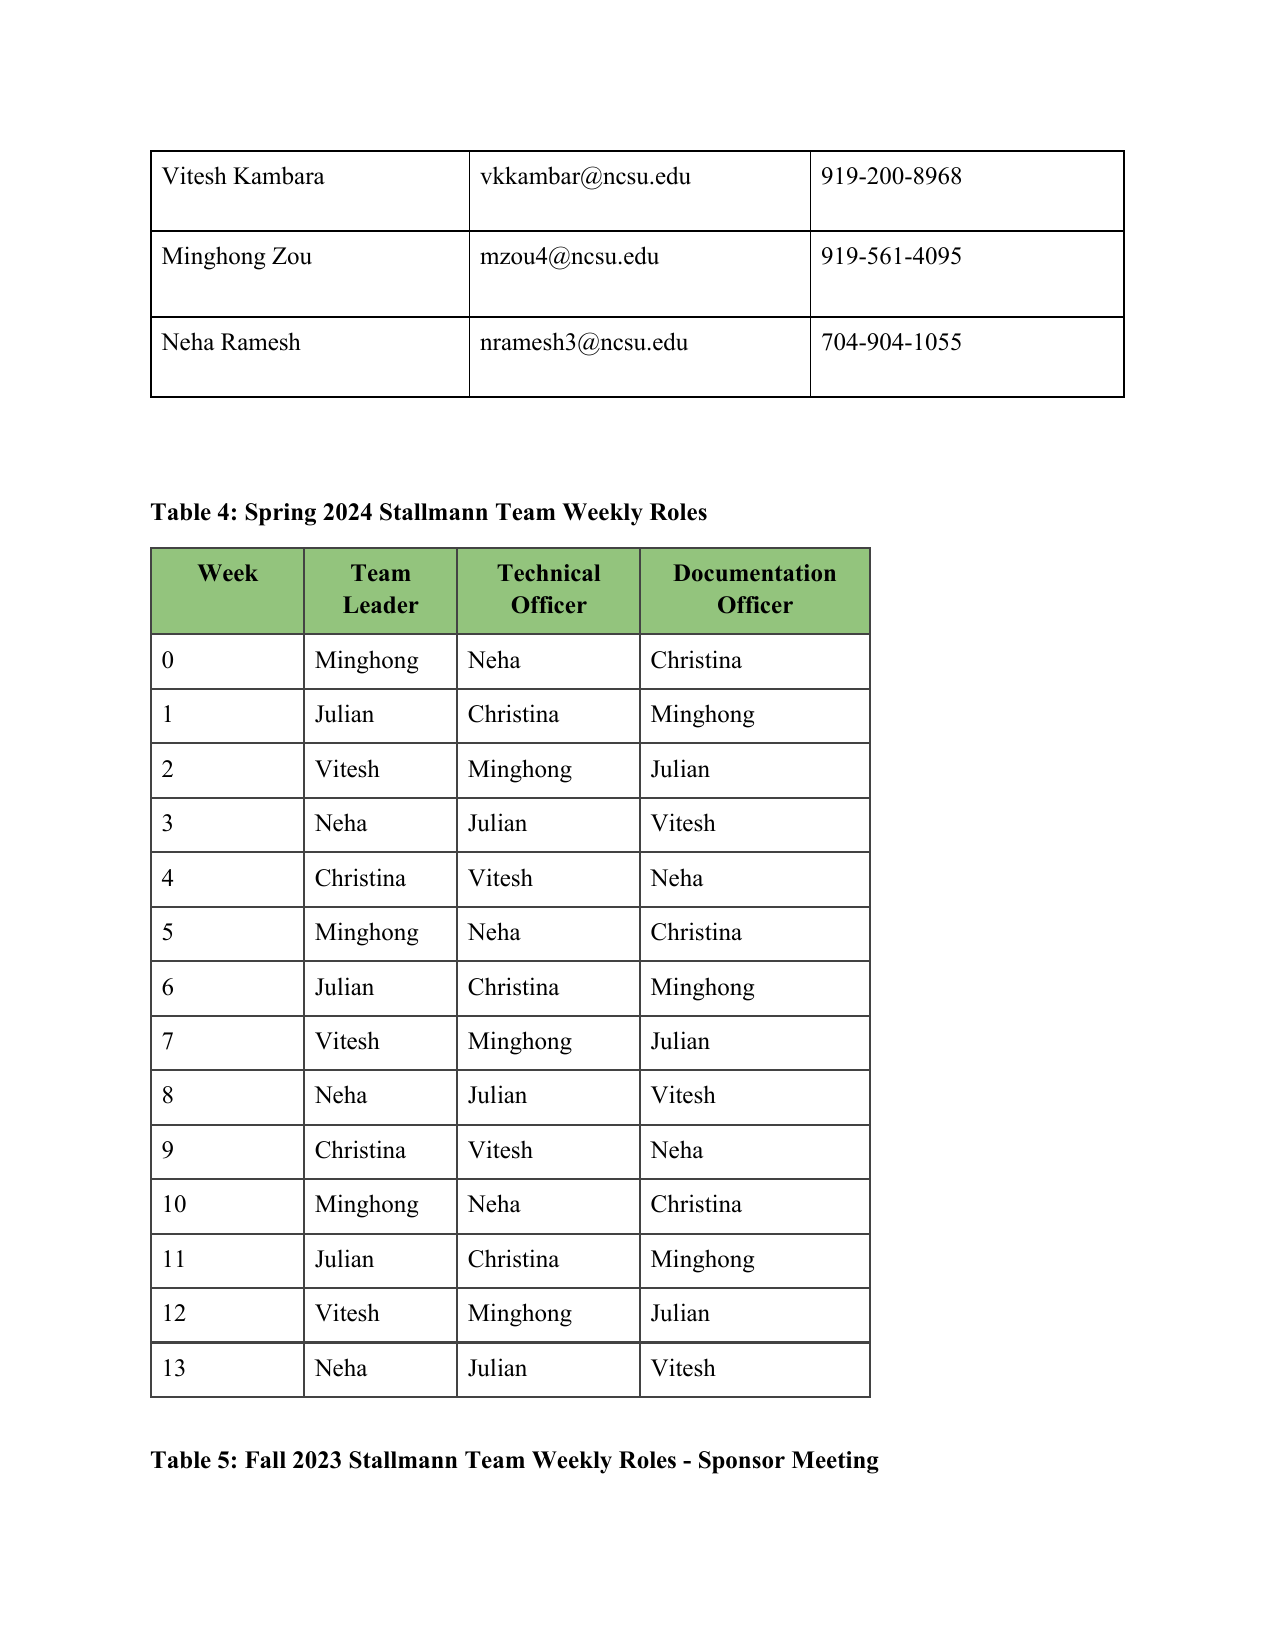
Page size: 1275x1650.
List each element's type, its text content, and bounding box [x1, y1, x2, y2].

table_cell Minghong [305, 635, 456, 688]
table_cell Christina [641, 908, 869, 960]
table_cell Minghong [641, 962, 869, 1014]
table_cell Minghong [305, 1180, 456, 1232]
table_cell 2 [152, 744, 303, 797]
table_cell Christina [641, 635, 869, 688]
table_cell 4 [152, 853, 303, 906]
table_cell 7 [152, 1017, 303, 1069]
table_cell Julian [641, 1017, 869, 1069]
table_cell Neha [305, 1344, 456, 1396]
table_cell Christina [641, 1180, 869, 1232]
table_cell Vitesh [305, 744, 456, 797]
table_header Team Leader [305, 549, 456, 633]
text Table 4: Spring 2024 Stallmann Team Weekly Roles [150, 498, 1125, 526]
table_header Documentation Officer [641, 549, 869, 633]
table_cell Minghong [641, 1235, 869, 1287]
table_cell 5 [152, 908, 303, 960]
table_cell 1 [152, 690, 303, 742]
table_cell Neha Ramesh [152, 318, 469, 396]
table_cell 0 [152, 635, 303, 688]
table_cell Neha [305, 1071, 456, 1123]
table_cell Julian [305, 962, 456, 1014]
table_header Technical Officer [458, 549, 639, 633]
table_header Week [152, 549, 303, 633]
table_cell Christina [458, 690, 639, 742]
table_cell Christina [305, 853, 456, 906]
table_cell Minghong [458, 744, 639, 797]
table_cell Vitesh [458, 1126, 639, 1178]
table_cell 11 [152, 1235, 303, 1287]
table_cell Minghong [458, 1289, 639, 1341]
table_cell vkkambar@ncsu.edu [470, 152, 810, 230]
table_cell Neha [458, 1180, 639, 1232]
table_cell Minghong [641, 690, 869, 742]
table_cell Vitesh [458, 853, 639, 906]
table_cell Julian [641, 1289, 869, 1341]
text Table 5: Fall 2023 Stallmann Team Weekly Roles - Sponsor Meeting [150, 1446, 1125, 1474]
table_cell Vitesh [641, 799, 869, 851]
table_cell Julian [305, 1235, 456, 1287]
table_cell Julian [458, 1071, 639, 1123]
table_cell 6 [152, 962, 303, 1014]
table_cell Christina [305, 1126, 456, 1178]
table_cell 704-904-1055 [811, 318, 1123, 396]
table_cell Minghong Zou [152, 232, 469, 316]
table_cell Vitesh [641, 1071, 869, 1123]
table_cell 8 [152, 1071, 303, 1123]
table_cell mzou4@ncsu.edu [470, 232, 810, 316]
table_cell Neha [458, 635, 639, 688]
table_cell Christina [458, 1235, 639, 1287]
table_cell Neha [641, 1126, 869, 1178]
table_cell Neha [641, 853, 869, 906]
table_cell Julian [305, 690, 456, 742]
table_cell 3 [152, 799, 303, 851]
table_cell Neha [305, 799, 456, 851]
table_cell Julian [641, 744, 869, 797]
table_cell 12 [152, 1289, 303, 1341]
table_cell Minghong [305, 908, 456, 960]
table_cell Vitesh [305, 1017, 456, 1069]
table_cell 13 [152, 1344, 303, 1396]
table_cell Christina [458, 962, 639, 1014]
table_cell Vitesh Kambara [152, 152, 469, 230]
table_cell Julian [458, 799, 639, 851]
table_cell 919-200-8968 [811, 152, 1123, 230]
table_cell 10 [152, 1180, 303, 1232]
table_cell Julian [458, 1344, 639, 1396]
table_cell Vitesh [305, 1289, 456, 1341]
table_cell nramesh3@ncsu.edu [470, 318, 810, 396]
table_cell 919-561-4095 [811, 232, 1123, 316]
table_cell Minghong [458, 1017, 639, 1069]
table_cell Neha [458, 908, 639, 960]
table_cell Vitesh [641, 1344, 869, 1396]
table_cell 9 [152, 1126, 303, 1178]
